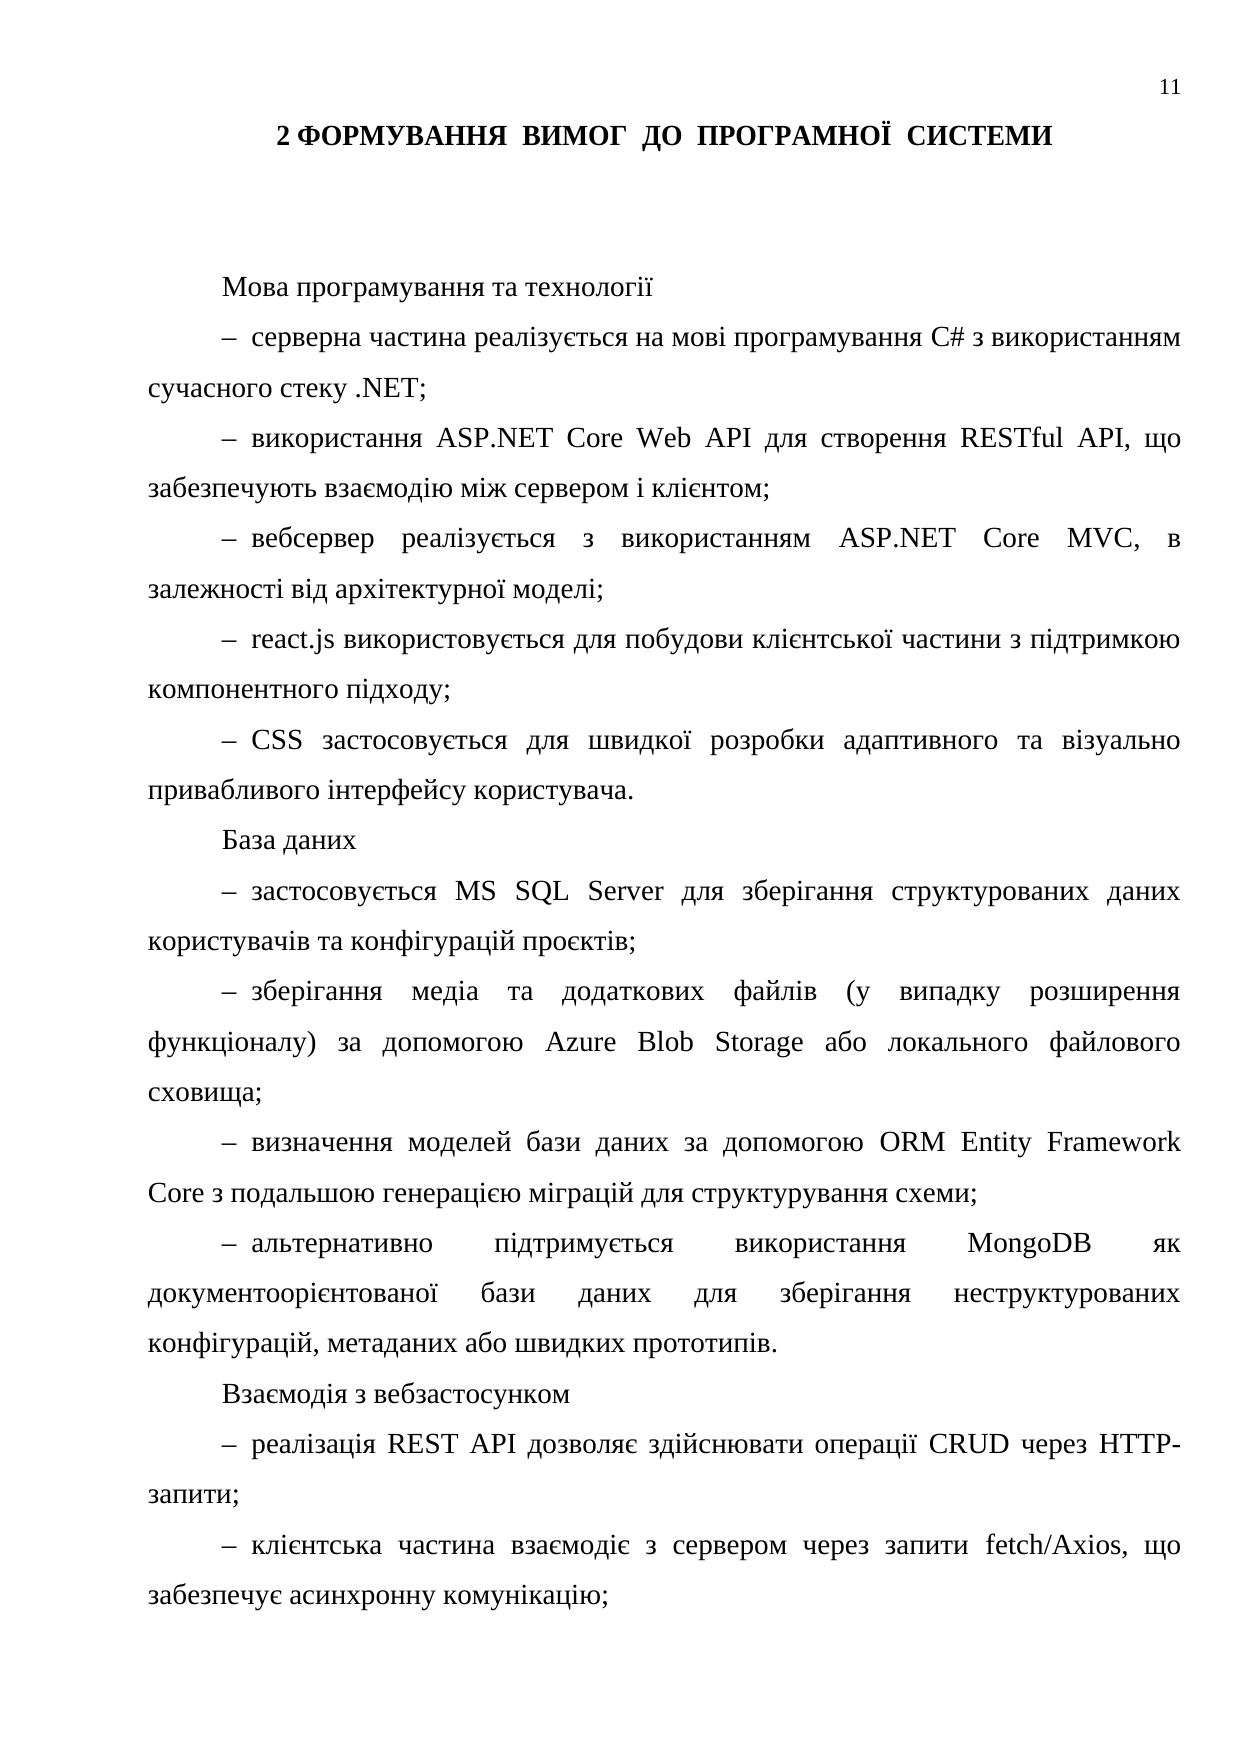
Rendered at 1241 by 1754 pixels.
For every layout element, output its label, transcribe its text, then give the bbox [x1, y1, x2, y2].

list клієнтська частина взаємодіє з сервером через запити fetch/Axios, що забезпечує асинхронну комунікацію; [148, 1527, 1181, 1611]
subtitle 2 ФОРМУВАННЯ ВИМОГ ДО ПРОГРАМНОЇ СИСТЕМИ [148, 118, 1181, 152]
text База даних [148, 822, 1181, 856]
list визначення моделей бази даних за допомогою ORM Entity Framework Core з подальшою генерацією міграцій для структурування схеми; [148, 1124, 1181, 1208]
list react.js використовується для побудови клієнтської частини з підтримкою компонентного підходу; [148, 621, 1181, 705]
text Взаємодія з вебзастосунком [148, 1376, 1181, 1409]
list вебсервер реалізується з використанням ASP.NET Core MVC, в залежності від архітектурної моделі; [148, 521, 1181, 604]
list серверна частина реалізується на мові програмування C# з використанням сучасного стеку .NET; [148, 319, 1181, 403]
list застосовується MS SQL Server для зберігання структурованих даних користувачів та конфігурацій проєктів; [148, 873, 1181, 957]
list зберігання медіа та додаткових файлів (у випадку розширення функціоналу) за допомогою Azure Blob Storage або локального файлового сховища; [148, 973, 1181, 1108]
list CSS застосовується для швидкої розробки адаптивного та візуально привабливого інтерфейсу користувача. [148, 722, 1181, 806]
list альтернативно підтримується використання MongoDB як документоорієнтованої бази даних для зберігання неструктурованих конфігурацій, метаданих або швидких прототипів. [148, 1225, 1181, 1359]
list реалізація REST API дозволяє здійснювати операції CRUD через HTTP-запити; [148, 1426, 1181, 1510]
text Мова програмування та технології [148, 269, 1181, 303]
list використання ASP.NET Core Web API для створення RESTful API, що забезпечують взаємодію між сервером і клієнтом; [148, 420, 1181, 504]
